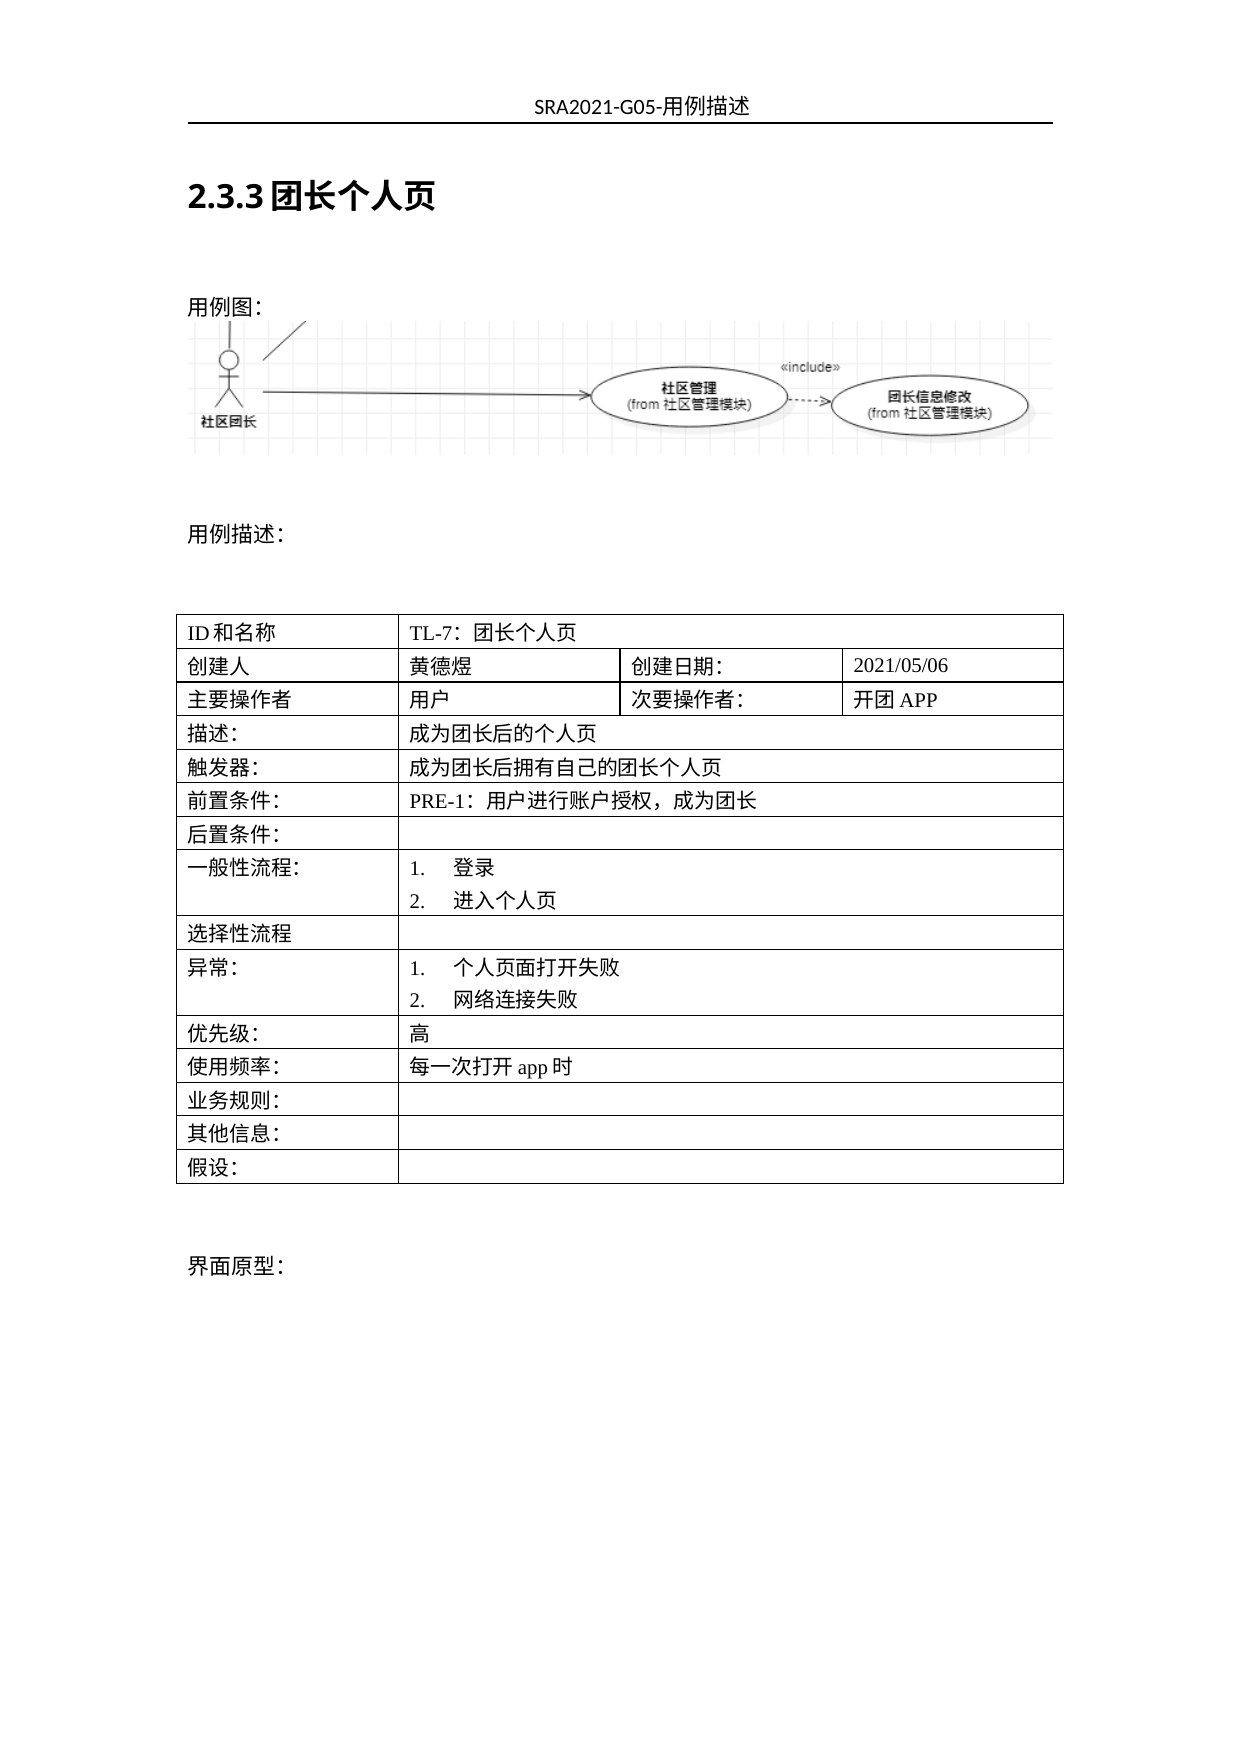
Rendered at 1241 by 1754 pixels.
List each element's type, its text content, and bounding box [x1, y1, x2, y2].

table_cell 优先级： [177, 1016, 398, 1048]
table_cell [399, 1150, 1063, 1182]
table_cell 主要操作者 [177, 683, 398, 715]
picture [187, 321, 1053, 455]
table_cell 假设： [177, 1150, 398, 1182]
table_cell 登录 进入个人页 [399, 850, 1063, 915]
table_cell 后置条件： [177, 817, 398, 849]
table_cell 前置条件： [177, 783, 398, 816]
table_header TL-7：团长个人页 [399, 615, 1063, 648]
table_cell 创建人 [177, 649, 398, 681]
table_cell 成为团长后的个人页 [399, 716, 1063, 748]
text 界面原型： [187, 1248, 1053, 1281]
table_header ID和名称 [177, 615, 398, 648]
table_cell 触发器： [177, 750, 398, 782]
table_cell 选择性流程 [177, 916, 398, 949]
table_cell 一般性流程： [177, 850, 398, 915]
table_cell 其他信息： [177, 1116, 398, 1149]
table_cell 开团APP [843, 683, 1063, 715]
table_cell 异常： [177, 950, 398, 1015]
table_cell 高 [399, 1016, 1063, 1048]
table_cell [399, 916, 1063, 949]
table_cell 创建日期： [621, 649, 842, 681]
table_cell 描述： [177, 716, 398, 748]
table_cell [399, 817, 1063, 849]
table_cell 每一次打开app时 [399, 1049, 1063, 1082]
table_cell 黄德煜 [399, 649, 619, 681]
subtitle 2.3.3团长个人页 [187, 162, 1053, 227]
table_cell 业务规则： [177, 1083, 398, 1115]
table_cell PRE-1：用户进行账户授权，成为团长 [399, 783, 1063, 816]
table_cell 用户 [399, 683, 619, 715]
table_cell 2021/05/06 [843, 649, 1063, 681]
text 用例图： [187, 289, 1053, 321]
table_cell 使用频率： [177, 1049, 398, 1082]
text 用例描述： [187, 517, 1053, 549]
table_cell 成为团长后拥有自己的团长个人页 [399, 750, 1063, 782]
table_cell 次要操作者： [621, 683, 842, 715]
table_cell [399, 1116, 1063, 1149]
table_cell 个人页面打开失败 网络连接失败 [399, 950, 1063, 1015]
table_cell [399, 1083, 1063, 1115]
